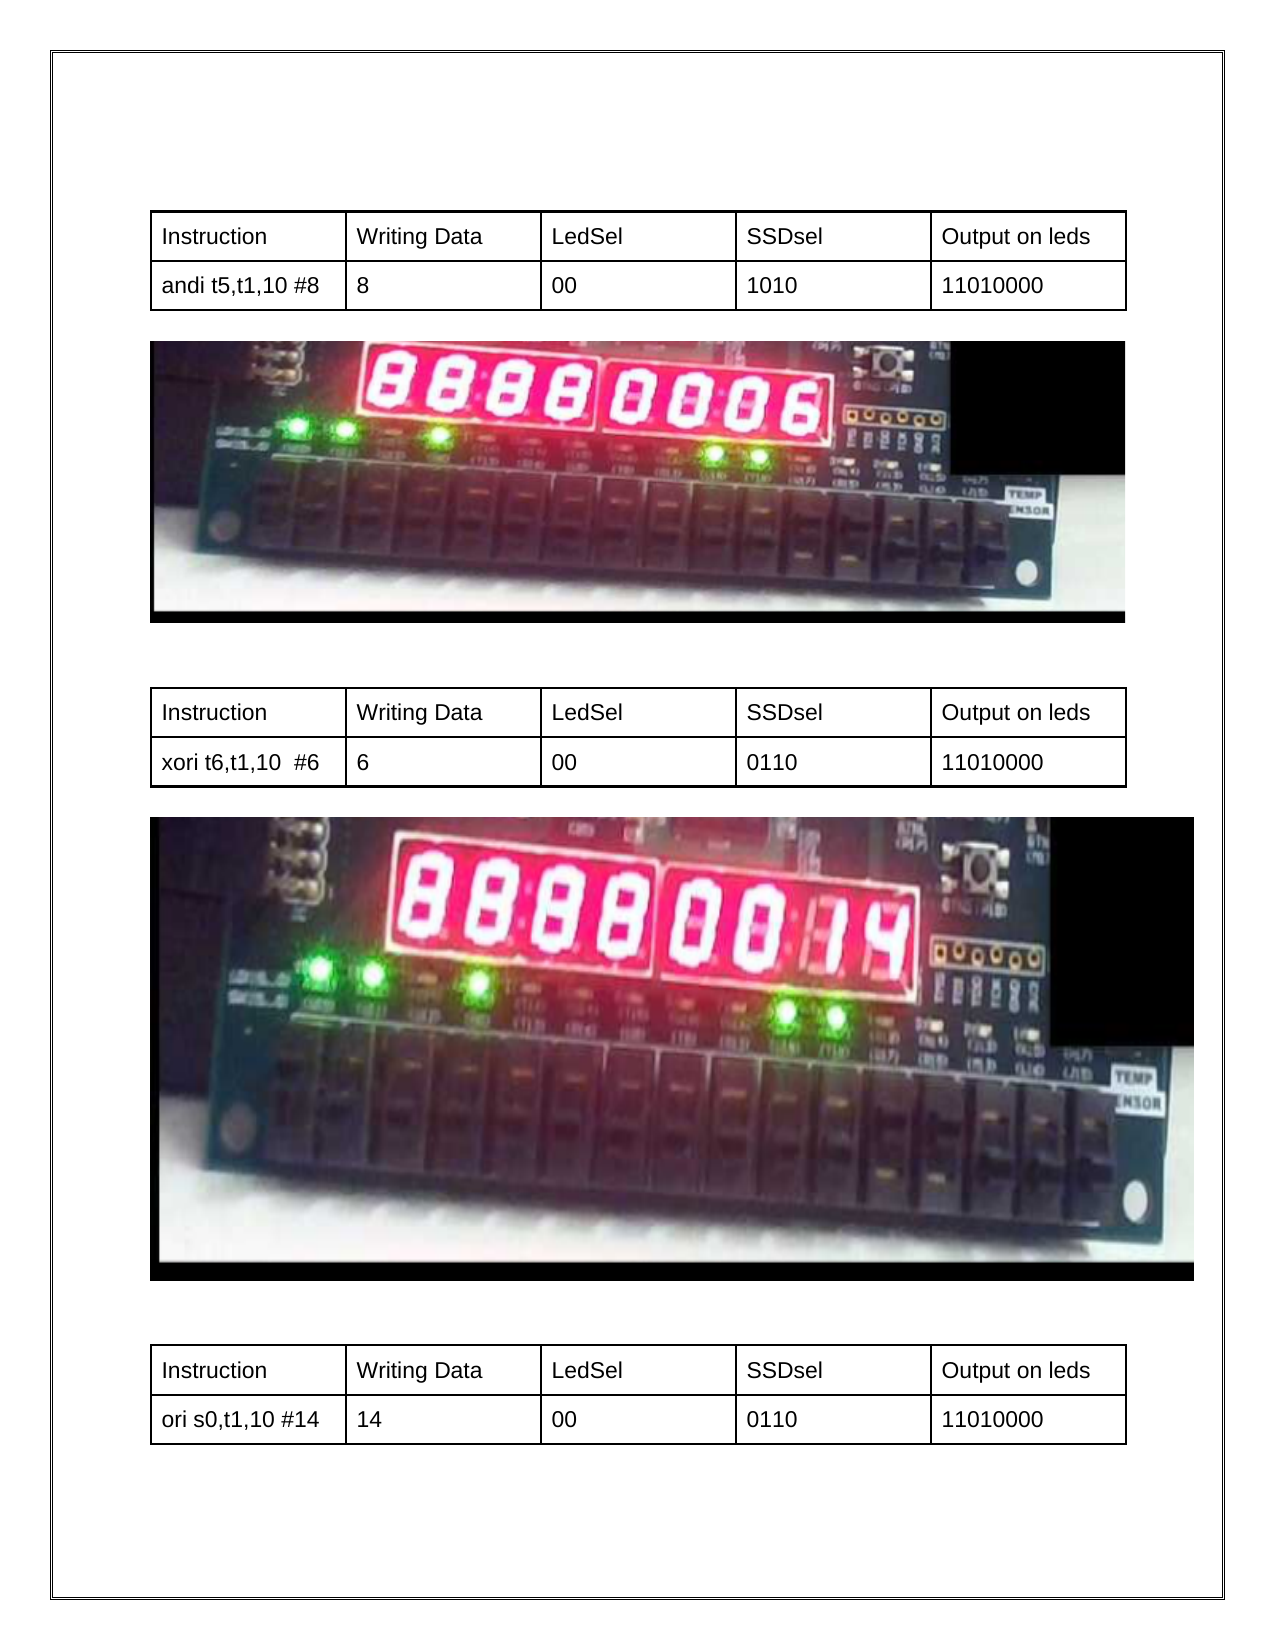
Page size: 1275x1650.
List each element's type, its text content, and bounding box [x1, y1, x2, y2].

table_header SSDsel [737, 213, 930, 260]
table_cell 00 [542, 738, 735, 785]
table_header Instruction [152, 213, 345, 260]
table_header LedSel [542, 1346, 735, 1394]
table_header Instruction [152, 1346, 345, 1394]
table_header Output on leds [932, 689, 1125, 736]
table_header LedSel [542, 213, 735, 260]
table_header SSDsel [737, 1346, 930, 1394]
table_cell 11010000 [932, 738, 1125, 785]
table_header Writing Data [347, 213, 540, 260]
table_cell ori s0,t1,10 #14 [152, 1396, 345, 1443]
table_cell 11010000 [932, 262, 1125, 309]
picture [150, 341, 1125, 623]
picture [150, 817, 1194, 1281]
table_cell 0110 [737, 1396, 930, 1443]
table_header SSDsel [737, 689, 930, 736]
table_header Output on leds [932, 213, 1125, 260]
table_cell 8 [347, 262, 540, 309]
table_header Instruction [152, 689, 345, 736]
table_cell 00 [542, 1396, 735, 1443]
table_cell 14 [347, 1396, 540, 1443]
table_header Writing Data [347, 1346, 540, 1394]
table_cell andi t5,t1,10 #8 [152, 262, 345, 309]
table_header LedSel [542, 689, 735, 736]
table_cell 00 [542, 262, 735, 309]
table_cell 11010000 [932, 1396, 1125, 1443]
table_header Writing Data [347, 689, 540, 736]
table_cell 0110 [737, 738, 930, 785]
table_cell 6 [347, 738, 540, 785]
table_header Output on leds [932, 1346, 1125, 1394]
table_cell 1010 [737, 262, 930, 309]
table_cell xori t6,t1,10 #6 [152, 738, 345, 785]
